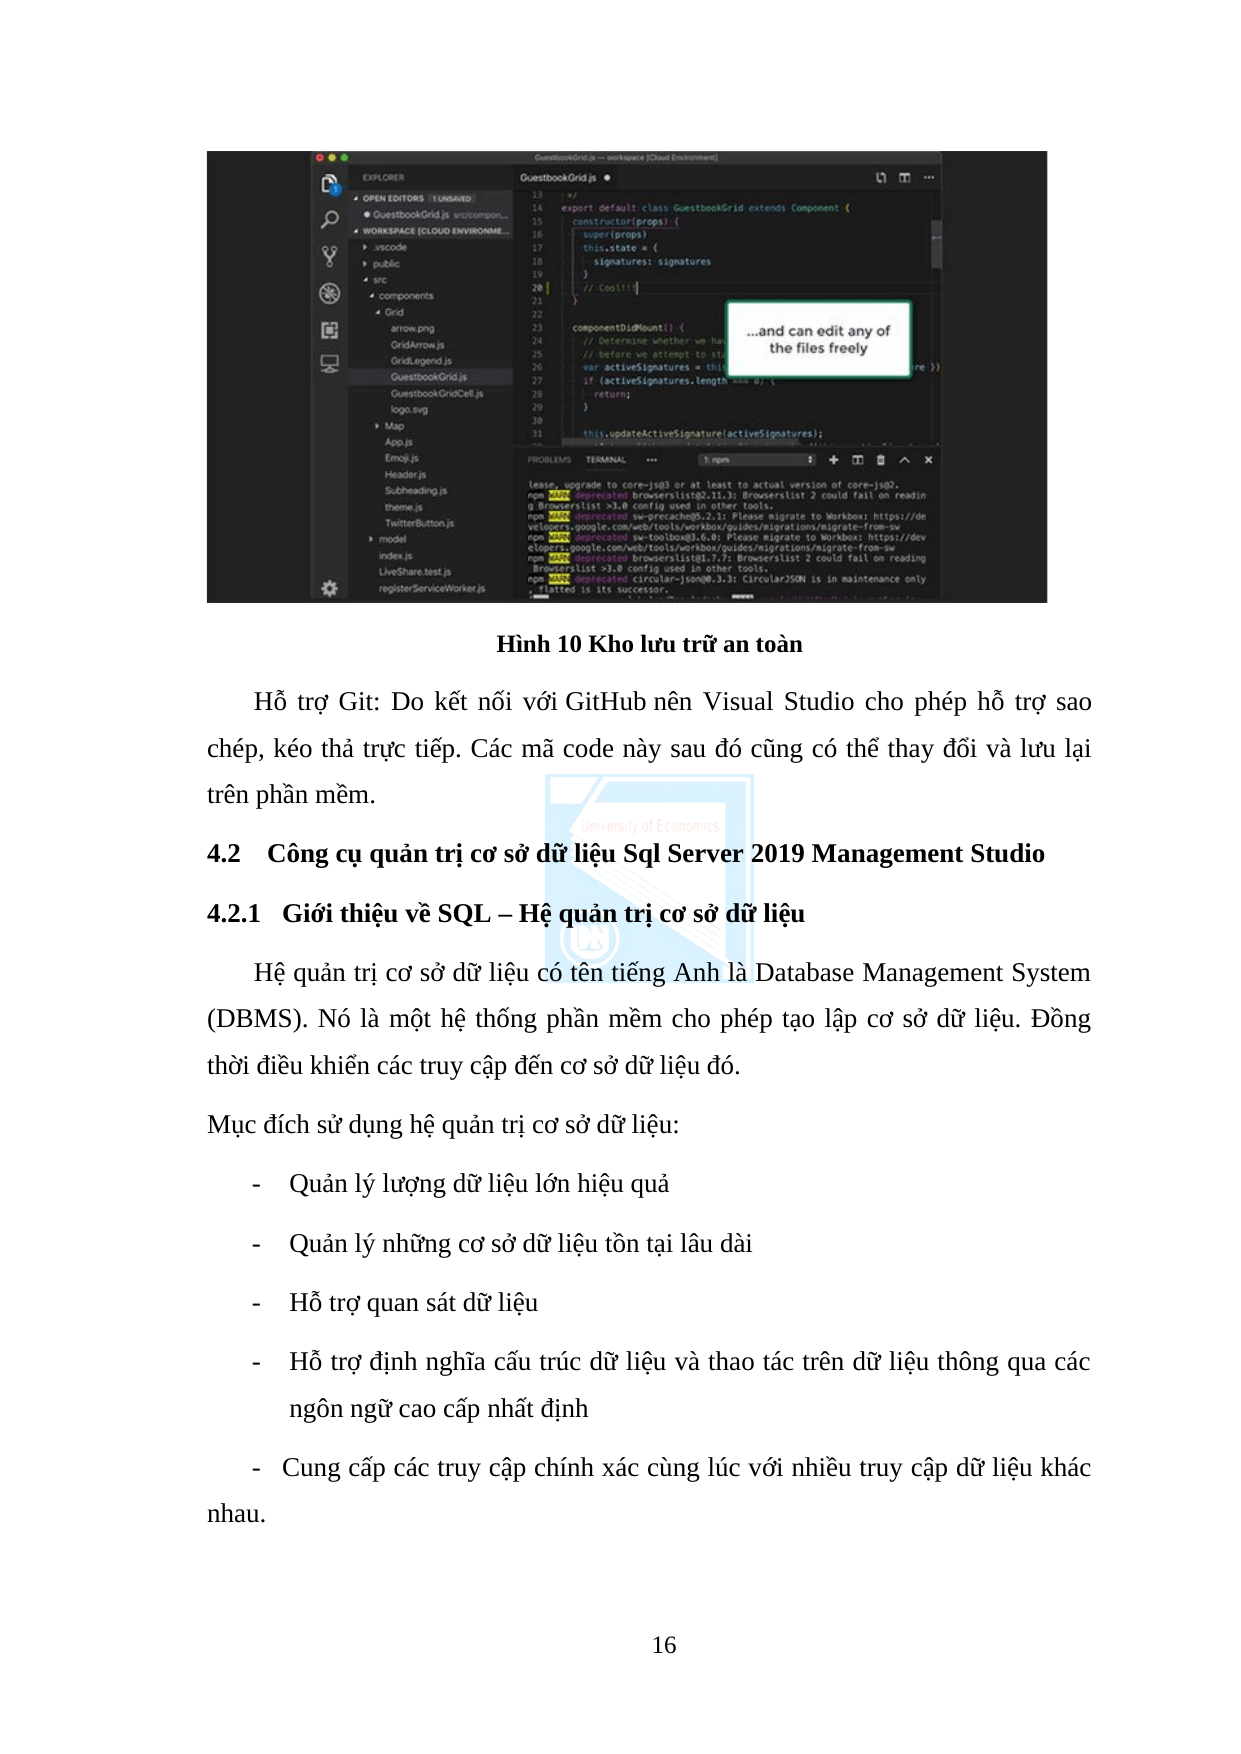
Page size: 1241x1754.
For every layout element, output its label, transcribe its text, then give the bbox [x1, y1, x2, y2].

list Hỗ trợ định nghĩa cấu trúc dữ liệu và thao tác trên dữ liệu thông qua các ngôn ngữ cao cấp nhất định [252, 1345, 1092, 1423]
text Hỗ trợ Git: Do kết nối với GitHub nên Visual Studio cho phép hỗ trợ sao chép, kéo thả trực tiếp. Các mã code này sau đó cũng có thể thay đổi và lưu lại trên phần mềm. [207, 685, 1092, 809]
subtitle Công cụ quản trị cơ sở dữ liệu Sql Server 2019 Management Studio [207, 838, 1092, 869]
subtitle Giới thiệu về SQL – Hệ quản trị cơ sở dữ liệu [207, 897, 1092, 928]
list Hỗ trợ quan sát dữ liệu [252, 1286, 1092, 1317]
list Quản lý lượng dữ liệu lớn hiệu quả [252, 1168, 1092, 1199]
text Hệ quản trị cơ sở dữ liệu có tên tiếng Anh là Database Management System (DBMS). Nó là một hệ thống phần mềm cho phép tạo lập cơ sở dữ liệu. Đồng thời điều khiển các truy cập đến cơ sở dữ liệu đó. [207, 956, 1092, 1080]
picture [206, 151, 1050, 603]
list Cung cấp các truy cập chính xác cùng lúc với nhiều truy cập dữ liệu khác nhau. [207, 1451, 1092, 1529]
text Mục đích sử dụng hệ quản trị cơ sở dữ liệu: [160, 1108, 1092, 1139]
text Hình 10 Kho lưu trữ an toàn [160, 629, 1092, 658]
list Quản lý những cơ sở dữ liệu tồn tại lâu dài [252, 1227, 1092, 1258]
